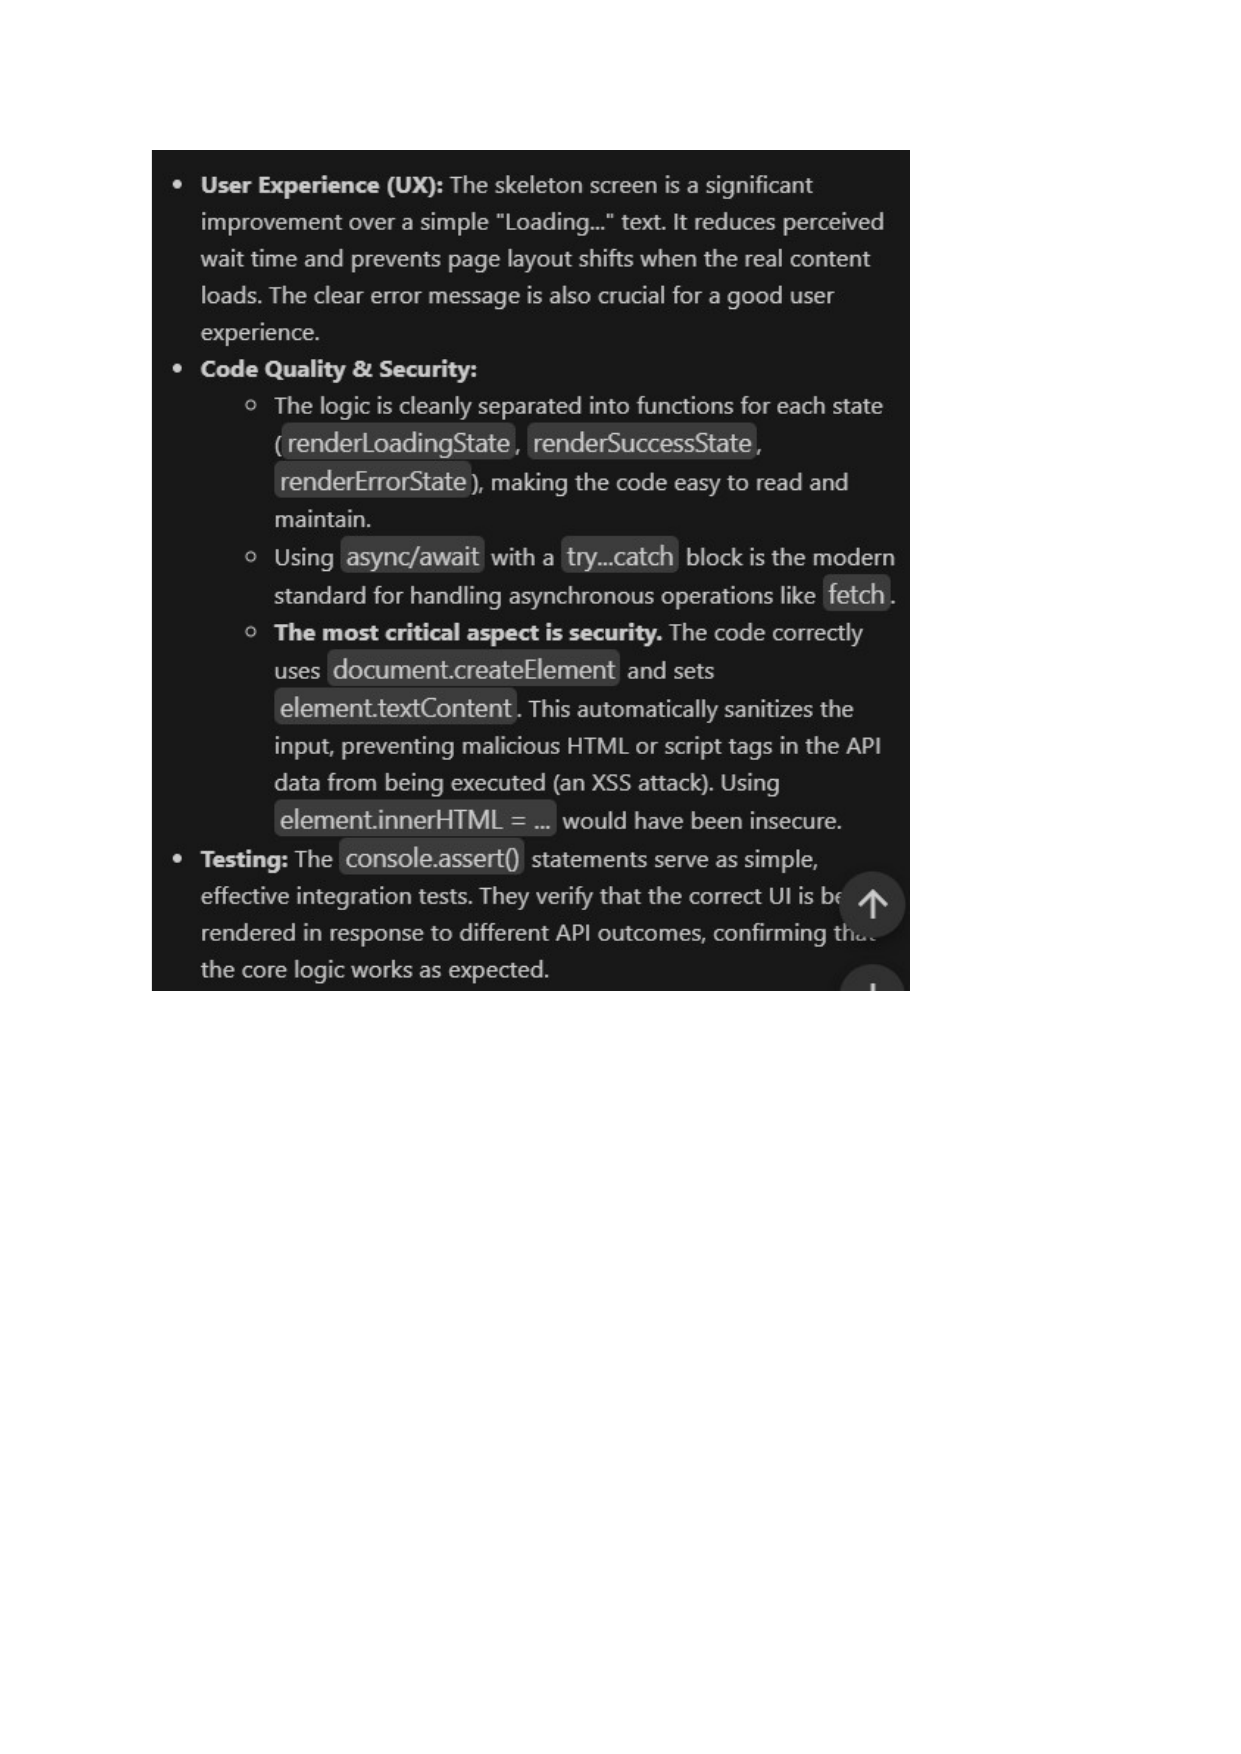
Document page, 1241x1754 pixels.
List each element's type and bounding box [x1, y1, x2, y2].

picture [151, 150, 910, 991]
